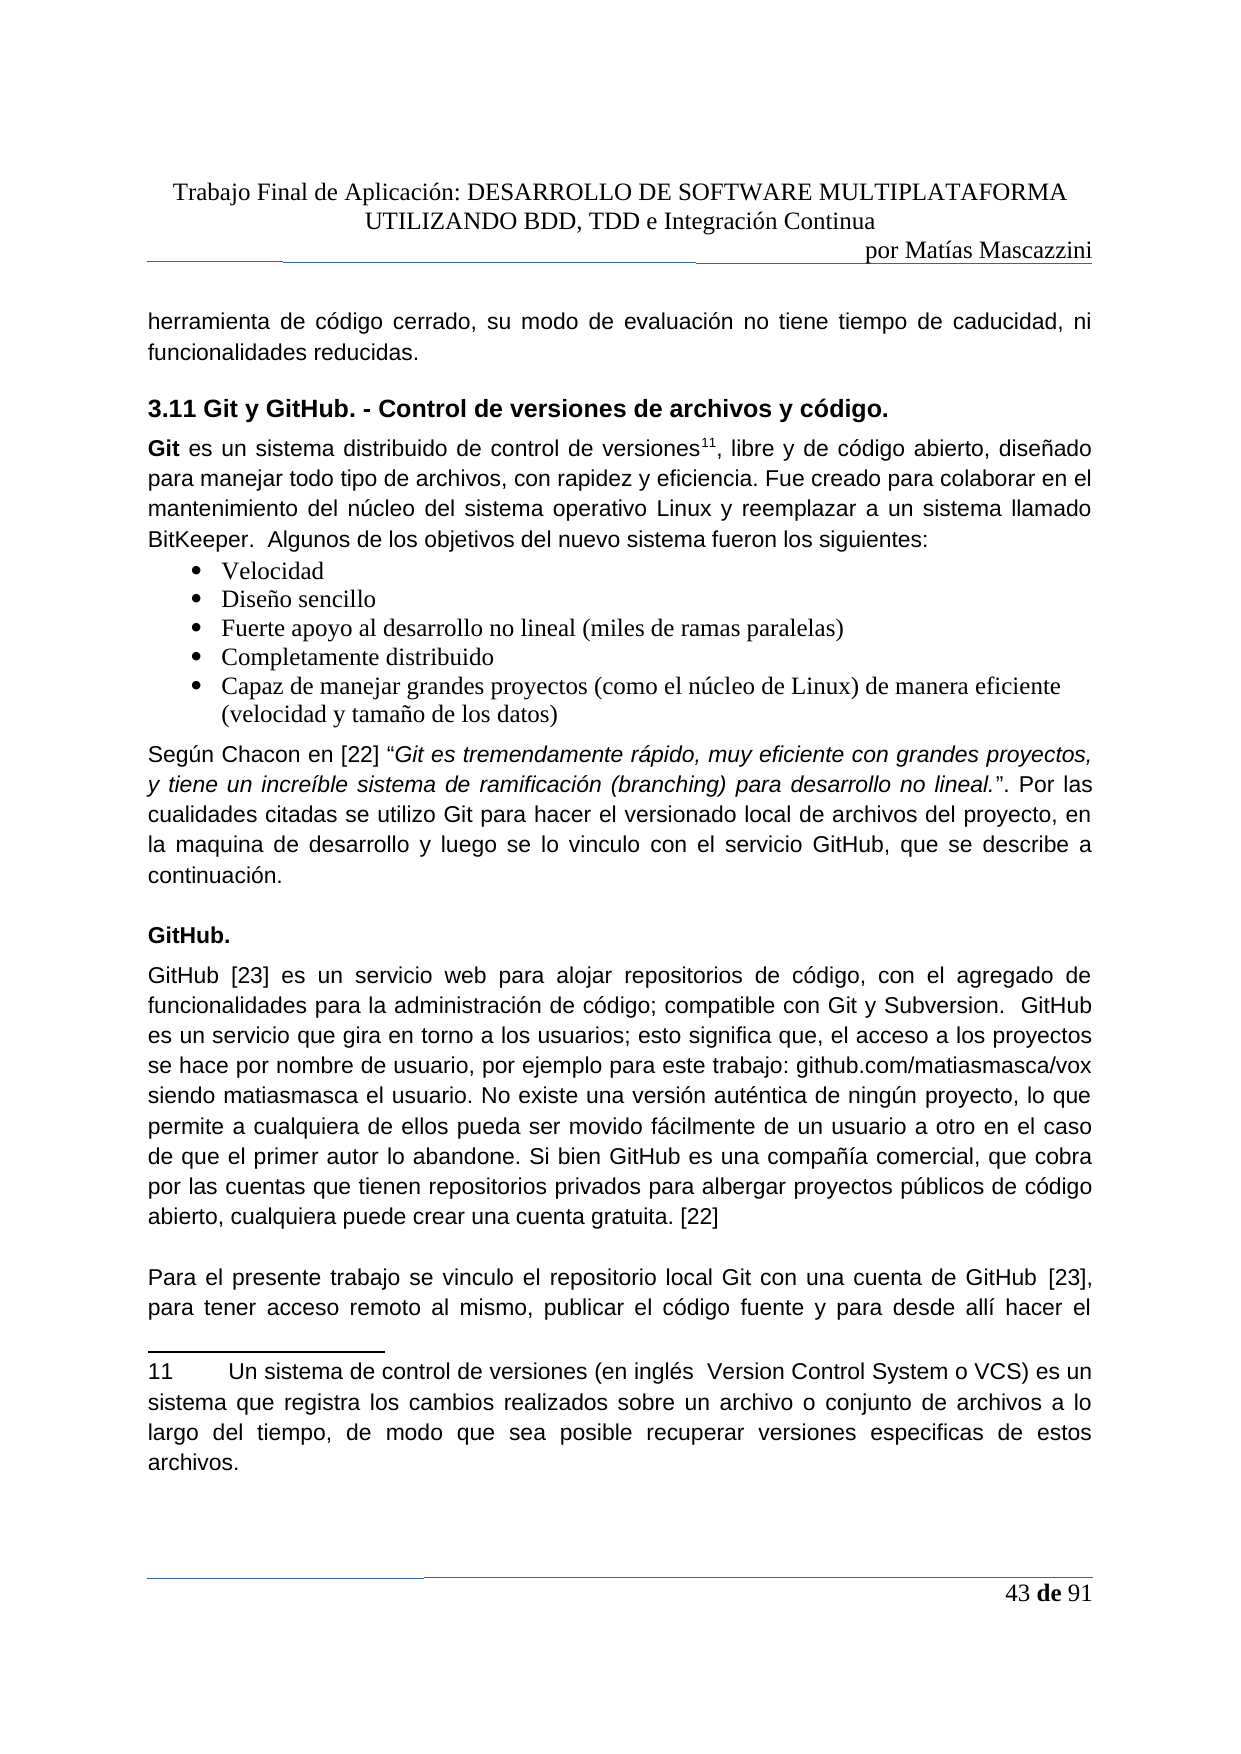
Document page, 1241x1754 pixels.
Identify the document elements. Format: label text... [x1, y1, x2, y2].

text Git es un sistema distribuido de control de versiones, libre y de código abierto, diseñado para manejar todo tipo de archivos, con rapidez y eficiencia. Fue creado para colaborar en el mantenimiento del núcleo del sistema operativo Linux y reemplazar a un sistema llamado BitKeeper. Algunos de los objetivos del nuevo sistema fueron los siguientes: [148, 435, 1093, 552]
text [148, 1264, 1093, 1320]
list Completamente distribuido [192, 642, 1093, 671]
text Según Chacon en [22] “Git es tremendamente rápido, muy eficiente con grandes proyectos, y tiene un increíble sistema de ramificación (branching) para desarrollo no lineal.”. Por las cualidades citadas se utilizo Git para hacer el versionado local de archivos del proyecto, en la maquina de desarrollo y luego se lo vinculo con el servicio GitHub, que se describe a continuación. [148, 741, 1093, 888]
text GitHub [23] es un servicio web para alojar repositorios de código, con el agregado de funcionalidades para la administración de código; compatible con Git y Subversion. GitHub es un servicio que gira en torno a los usuarios; esto significa que, el acceso a los proyectos se hace por nombre de usuario, por ejemplo para este trabajo: github.com/matiasmasca/vox siendo matiasmasca el usuario. No existe una versión auténtica de ningún proyecto, lo que permite a cualquiera de ellos pueda ser movido fácilmente de un usuario a otro en el caso de que el primer autor lo abandone. Si bien GitHub es una compañía comercial, que cobra por las cuentas que tienen repositorios privados para albergar proyectos públicos de código abierto, cualquiera puede crear una cuenta gratuita. [22] [148, 962, 1093, 1229]
list Velocidad [192, 556, 1093, 584]
list Diseño sencillo [192, 584, 1093, 613]
list Fuerte apoyo al desarrollo no lineal (miles de ramas paralelas) [192, 613, 1093, 642]
text GitHub. [148, 922, 1093, 948]
list Capaz de manejar grandes proyectos (como el núcleo de Linux) de manera eficiente (velocidad y tamaño de los datos) [192, 671, 1093, 728]
list 3.11 Git y GitHub. - Control de versiones de archivos y código. [148, 394, 1093, 422]
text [148, 308, 1093, 365]
